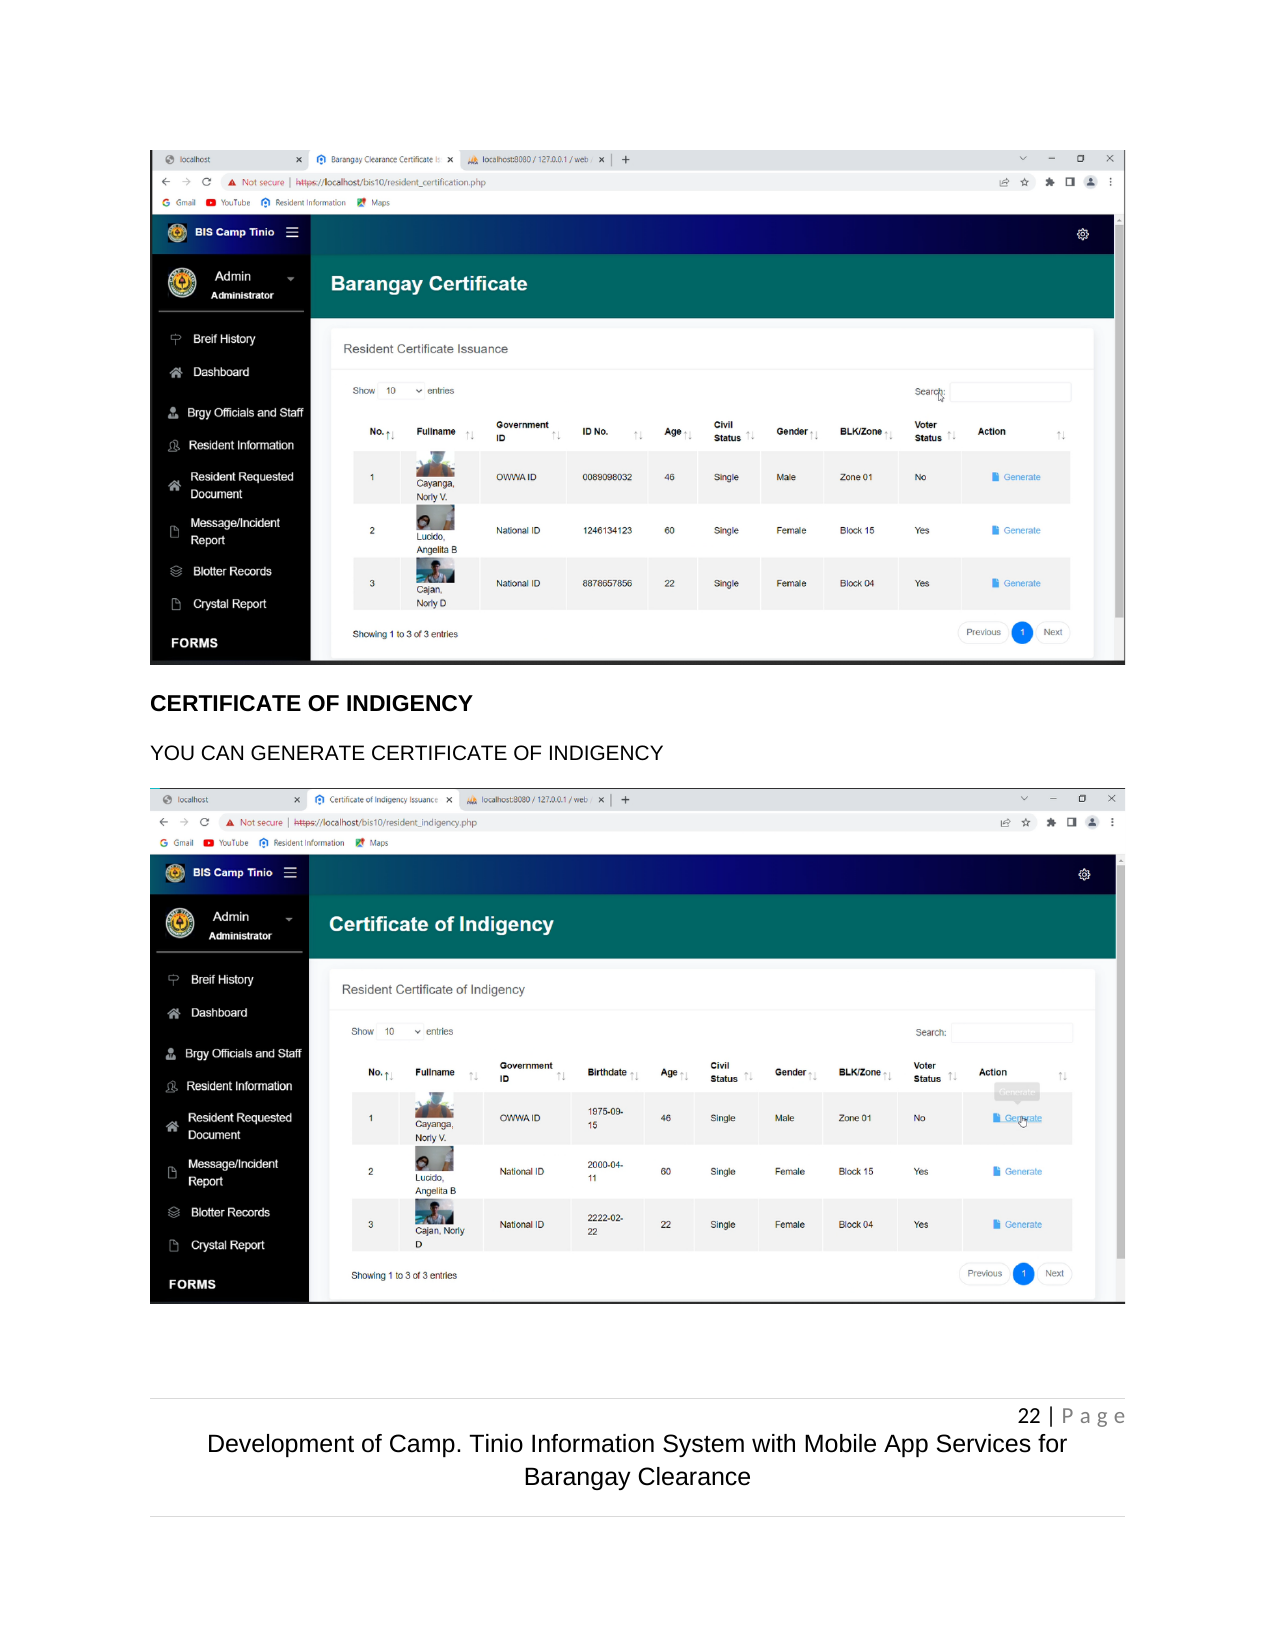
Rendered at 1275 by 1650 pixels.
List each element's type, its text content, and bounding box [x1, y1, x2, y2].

picture [150, 150, 1125, 665]
picture [150, 788, 1125, 1304]
text CERTIFICATE OF INDIGENCY [150, 689, 1125, 716]
text YOU CAN GENERATE CERTIFICATE OF INDIGENCY [150, 741, 1125, 764]
